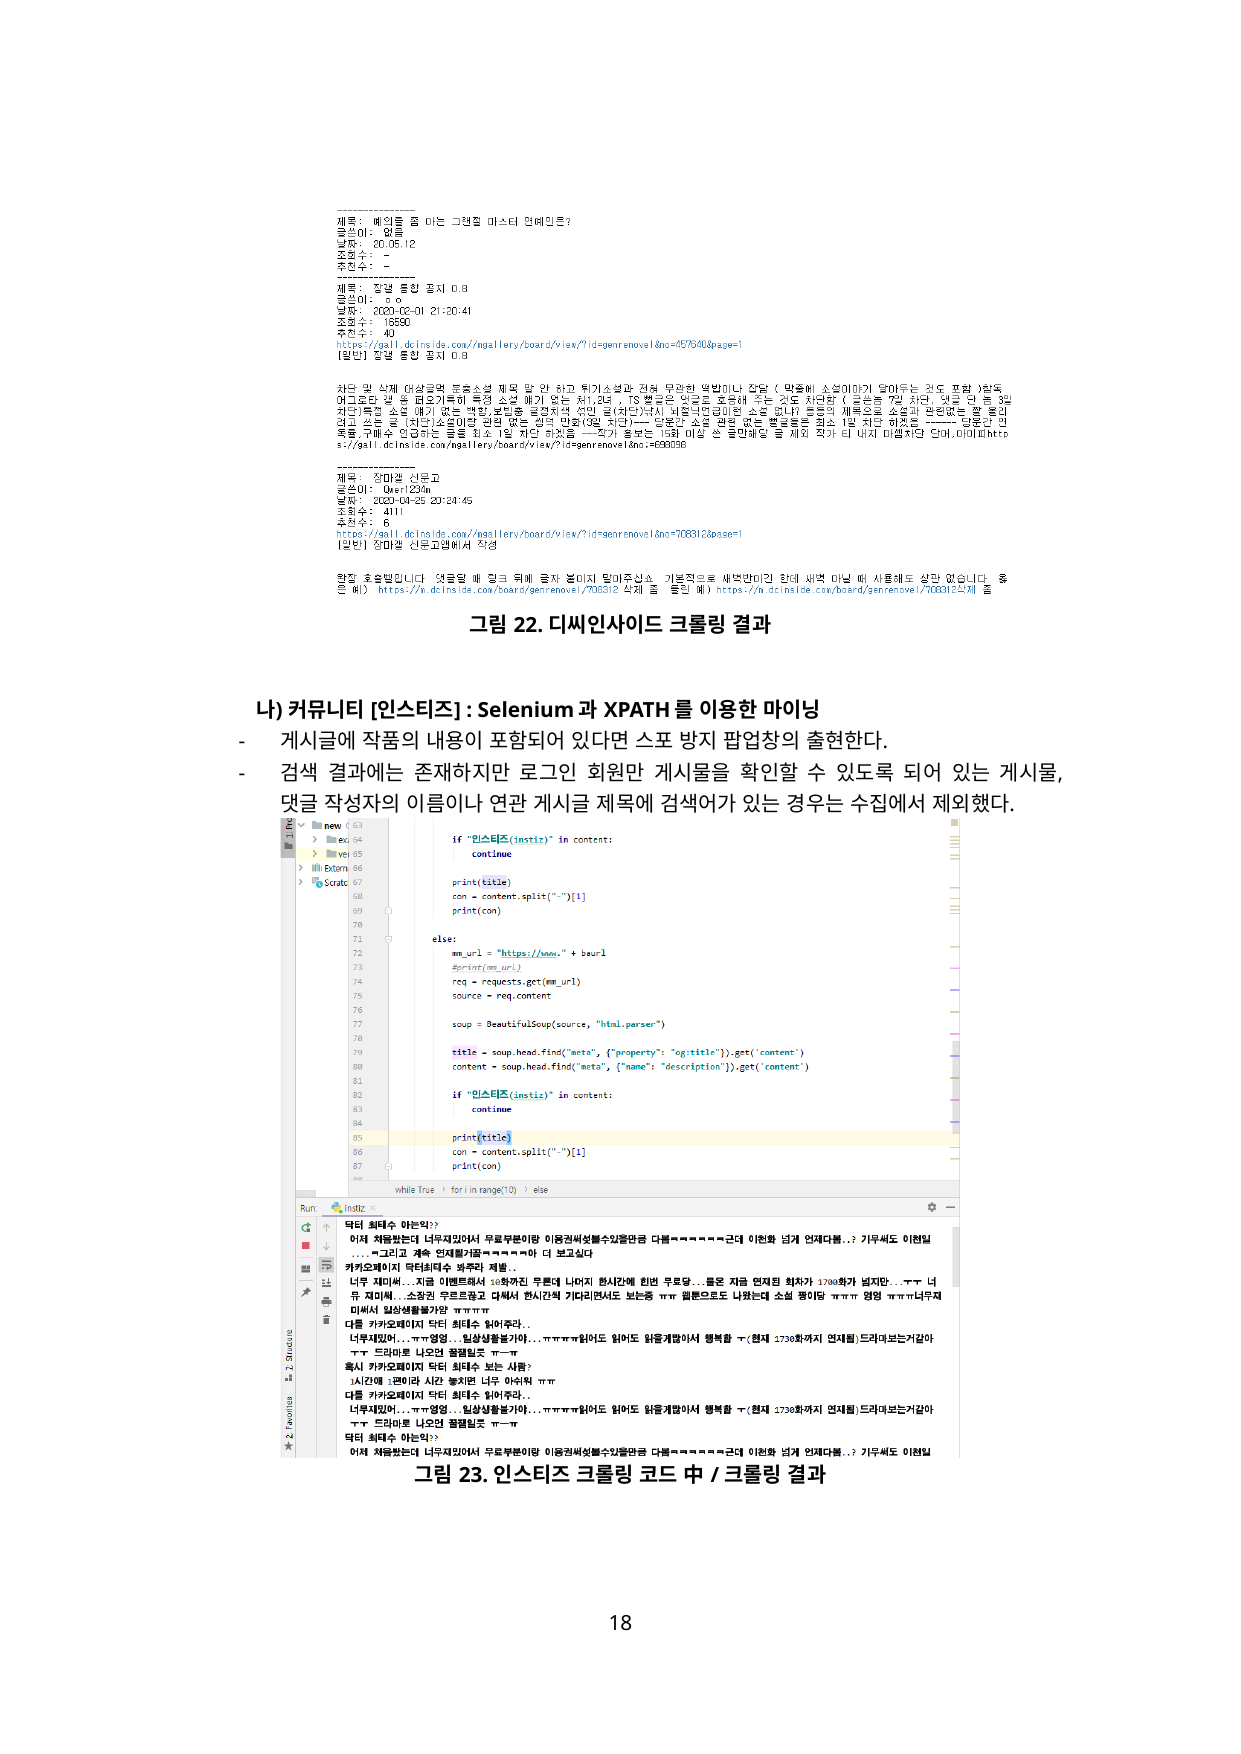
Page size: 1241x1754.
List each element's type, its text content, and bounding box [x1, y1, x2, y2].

picture [280, 818, 960, 1458]
text 그림 22. 디씨인사이드 크롤링 결과 [177, 608, 1063, 638]
list 검색 결과에는 존재하지만 로그인 회원만 게시물을 확인할 수 있도록 되어 있는 게시물, 댓글 작성자의 이름이나 연관 게시글 제목에 검색어가 있는 경우는 수집에서 제외했다. [238, 756, 1063, 818]
text 그림 23. 인스티즈 크롤링 코드 中 / 크롤링 결과 [177, 1459, 1063, 1489]
text 나) 커뮤니티 [인스티즈] : Selenium과 XPATH를 이용한 마이닝 [256, 693, 1063, 723]
picture [325, 206, 1034, 607]
list 게시글에 작품의 내용이 포함되어 있다면 스포 방지 팝업창의 출현한다. [238, 724, 1063, 755]
